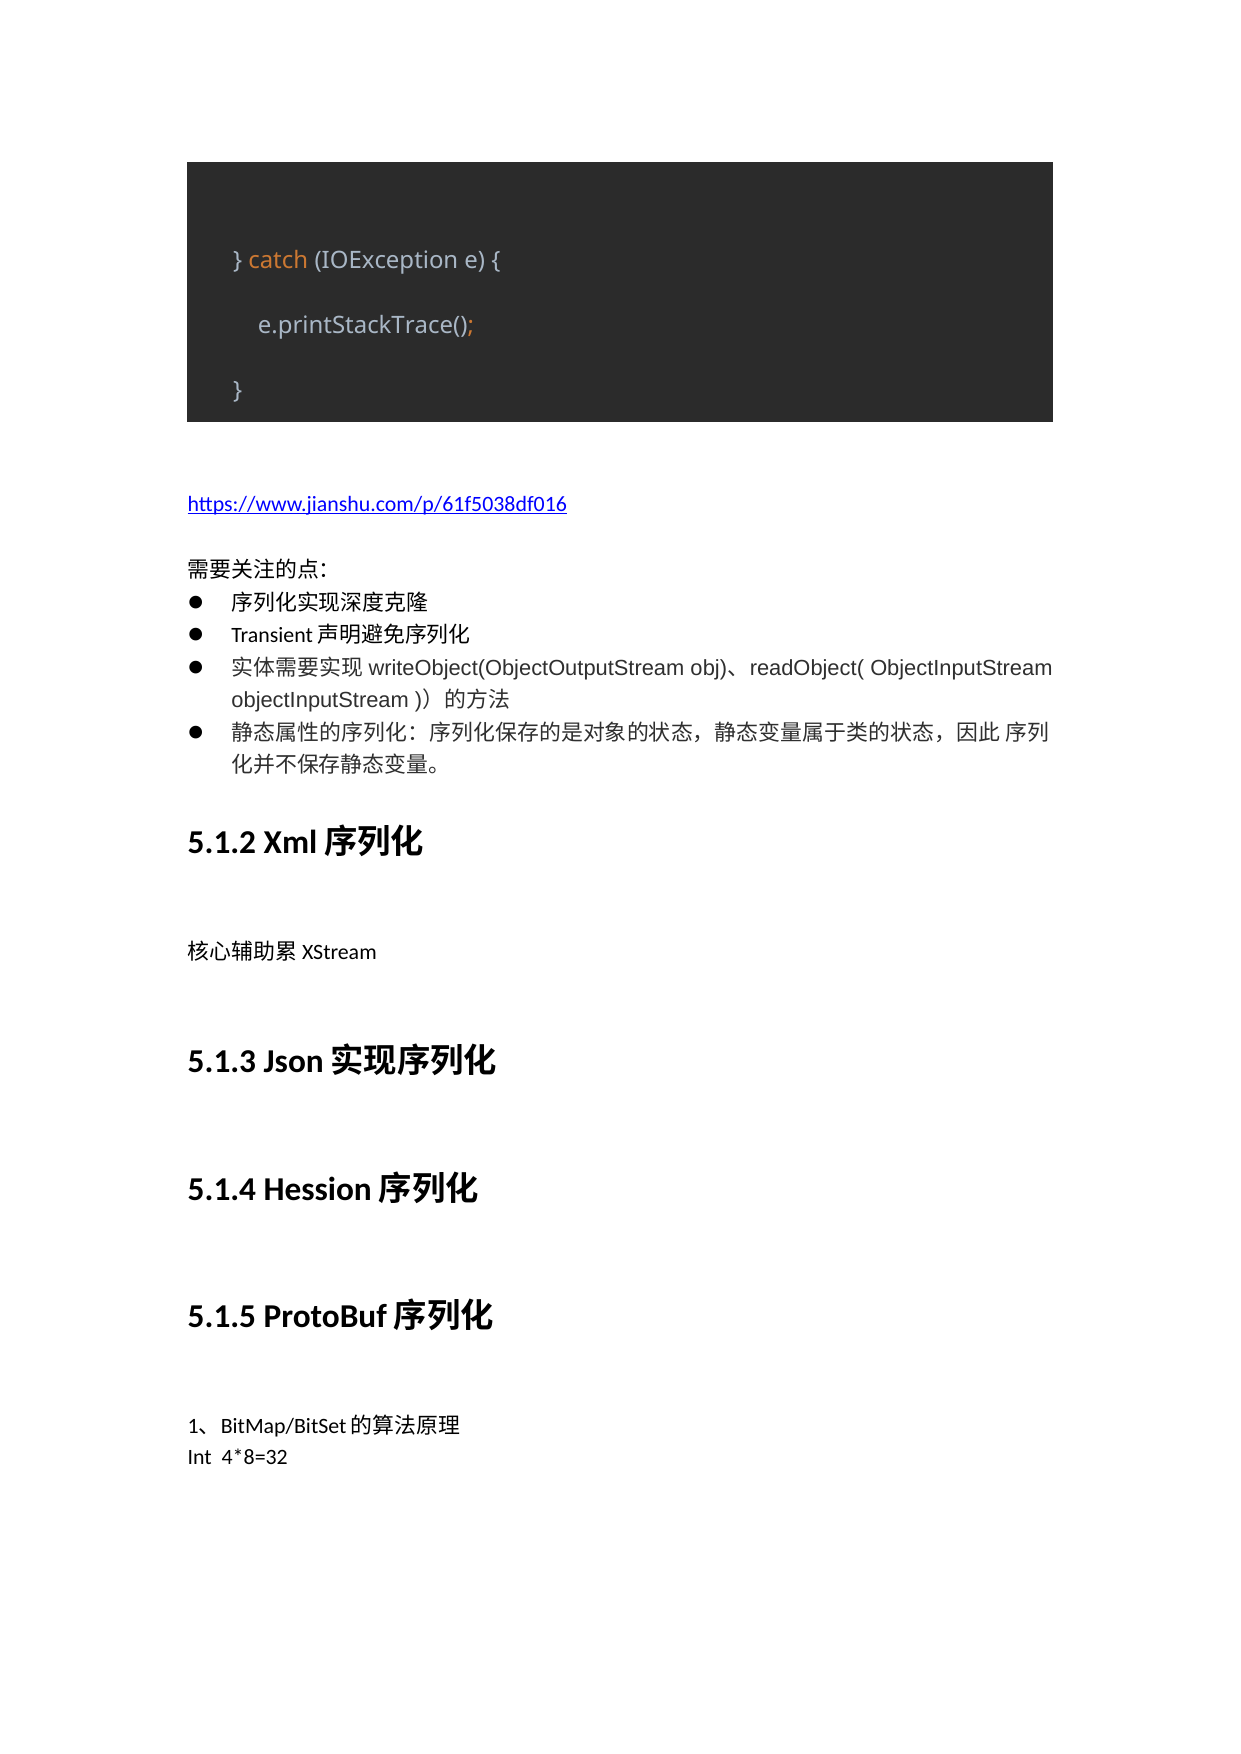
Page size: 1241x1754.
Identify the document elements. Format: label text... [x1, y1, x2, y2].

list 实体需要实现writeObject(ObjectOutputStream obj)、readObject( ObjectInputStream objectInputStream )）的方法 [187, 649, 1053, 714]
text 核心辅助累 XStream [187, 934, 1053, 966]
list 序列化实现深度克隆 [187, 584, 1053, 617]
subtitle 5.1.3 Json实现序列化 [187, 1026, 1053, 1091]
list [187, 162, 1053, 422]
list Transient声明避免序列化 [187, 617, 1053, 649]
text 需要关注的点： [187, 552, 1053, 584]
text 1、BitMap/BitSet的算法原理 [187, 1407, 1053, 1440]
list 静态属性的序列化：序列化保存的是对象的状态，静态变量属于类的状态，因此 序列化并不保存静态变量。 [187, 714, 1053, 779]
subtitle 5.1.5 ProtoBuf序列化 [187, 1280, 1053, 1345]
subtitle 5.1.2 Xml序列化 [187, 807, 1053, 872]
subtitle 5.1.4 Hession序列化 [187, 1153, 1053, 1218]
text https://www.jianshu.com/p/61f5038df016 [187, 487, 1053, 519]
text Int 4*8=32 [187, 1440, 1053, 1472]
